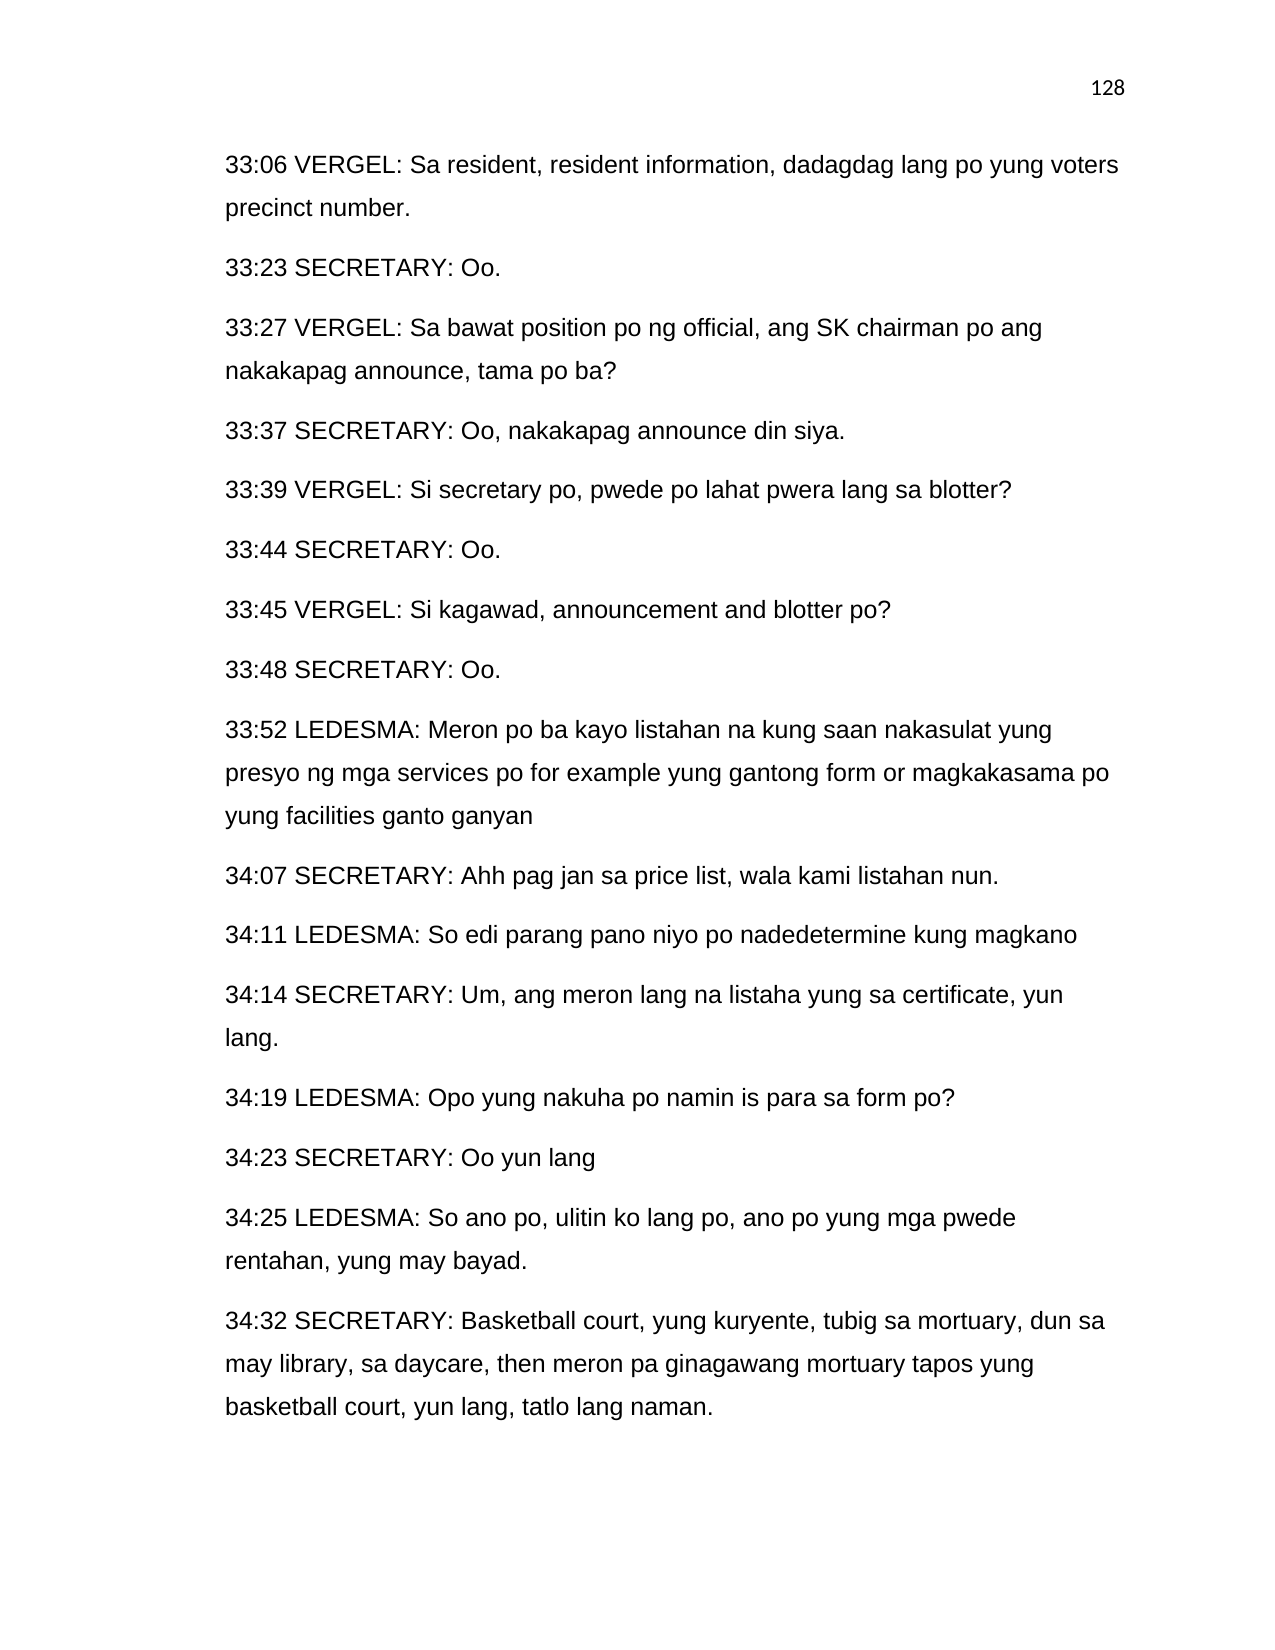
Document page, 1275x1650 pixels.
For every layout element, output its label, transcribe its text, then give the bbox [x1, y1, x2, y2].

text 34:23 SECRETARY: Oo yun lang [225, 1143, 1125, 1172]
text 33:52 LEDESMA: Meron po ba kayo listahan na kung saan nakasulat yung presyo ng mga services po for example yung gantong form or magkakasama po yung facilities ganto ganyan [225, 714, 1125, 829]
text 33:39 VERGEL: Si secretary po, pwede po lahat pwera lang sa blotter? [225, 475, 1125, 504]
text 33:45 VERGEL: Si kagawad, announcement and blotter po? [225, 595, 1125, 624]
text 34:14 SECRETARY: Um, ang meron lang na listaha yung sa certificate, yun lang. [225, 980, 1125, 1052]
text 34:11 LEDESMA: So edi parang pano niyo po nadedetermine kung magkano [225, 920, 1125, 949]
text 33:48 SECRETARY: Oo. [225, 655, 1125, 683]
text 34:19 LEDESMA: Opo yung nakuha po namin is para sa form po? [225, 1083, 1125, 1112]
text 33:27 VERGEL: Sa bawat position po ng official, ang SK chairman po ang nakakapag announce, tama po ba? [225, 313, 1125, 384]
text 34:25 LEDESMA: So ano po, ulitin ko lang po, ano po yung mga pwede rentahan, yung may bayad. [225, 1203, 1125, 1274]
text 33:37 SECRETARY: Oo, nakakapag announce din siya. [225, 416, 1125, 444]
text 33:06 VERGEL: Sa resident, resident information, dadagdag lang po yung voters precinct number. [225, 150, 1125, 222]
text 33:44 SECRETARY: Oo. [225, 535, 1125, 564]
text 34:32 SECRETARY: Basketball court, yung kuryente, tubig sa mortuary, dun sa may library, sa daycare, then meron pa ginagawang mortuary tapos yung basketball court, yun lang, tatlo lang naman. [225, 1306, 1125, 1421]
text 33:23 SECRETARY: Oo. [225, 253, 1125, 282]
text 34:07 SECRETARY: Ahh pag jan sa price list, wala kami listahan nun. [225, 861, 1125, 889]
